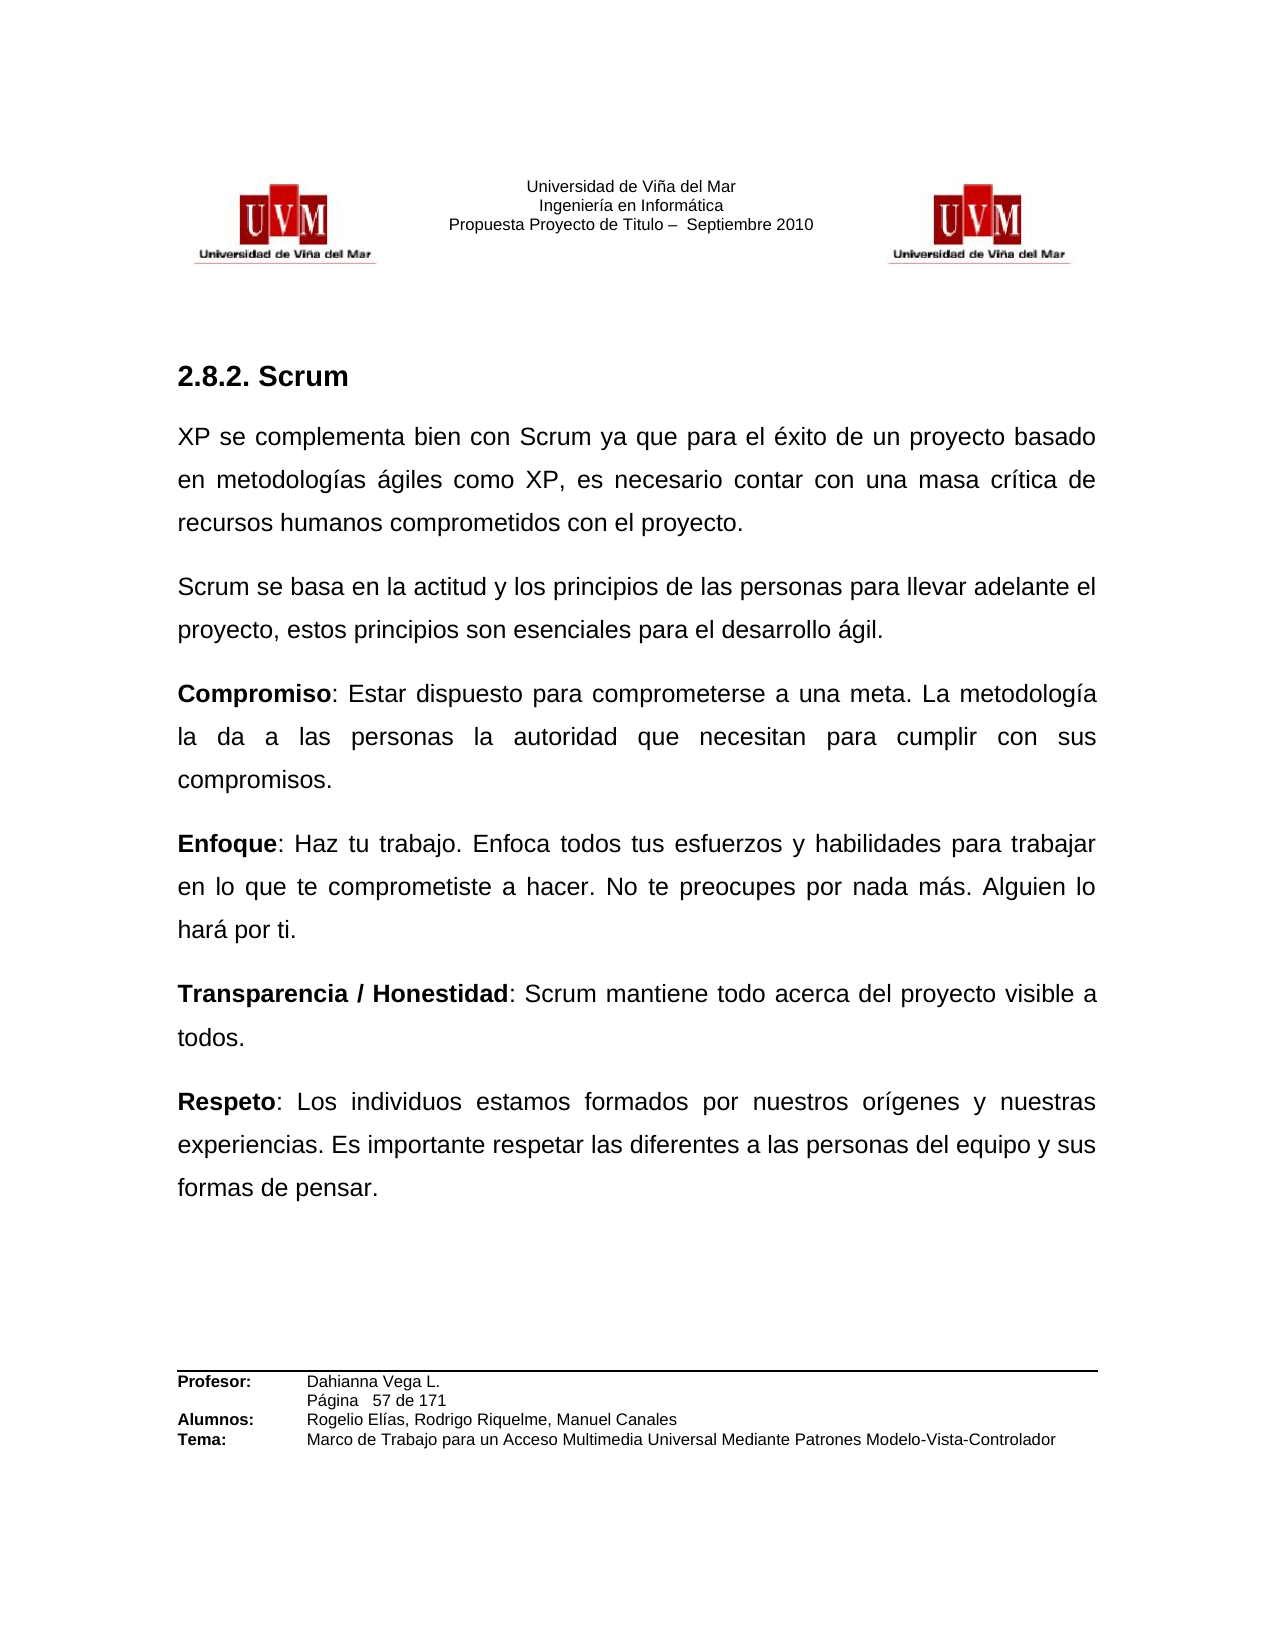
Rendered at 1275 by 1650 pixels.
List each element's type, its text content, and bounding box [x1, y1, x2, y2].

text Respeto: Los individuos estamos formados por nuestros orígenes y nuestras experiencias. Es importante respetar las diferentes a las personas del equipo y sus formas de pensar. [177, 1086, 1098, 1201]
text Compromiso: Estar dispuesto para comprometerse a una meta. La metodología la da a las personas la autoridad que necesitan para cumplir con sus compromisos. [177, 679, 1098, 794]
subtitle 2.8.2. Scrum [177, 359, 1098, 392]
text Enfoque: Haz tu trabajo. Enfoca todos tus esfuerzos y habilidades para trabajar en lo que te comprometiste a hacer. No te preocupes por nada más. Alguien lo hará por ti. [177, 829, 1098, 944]
text XP se complementa bien con Scrum ya que para el éxito de un proyecto basado en metodologías ágiles como XP, es necesario contar con una masa crítica de recursos humanos comprometidos con el proyecto. [177, 422, 1098, 537]
text Scrum se basa en la actitud y los principios de las personas para llevar adelante el proyecto, estos principios son esenciales para el desarrollo ágil. [177, 572, 1098, 644]
text Transparencia / Honestidad: Scrum mantiene todo acerca del proyecto visible a todos. [177, 979, 1098, 1051]
picture [871, 176, 1084, 267]
picture [177, 176, 390, 267]
